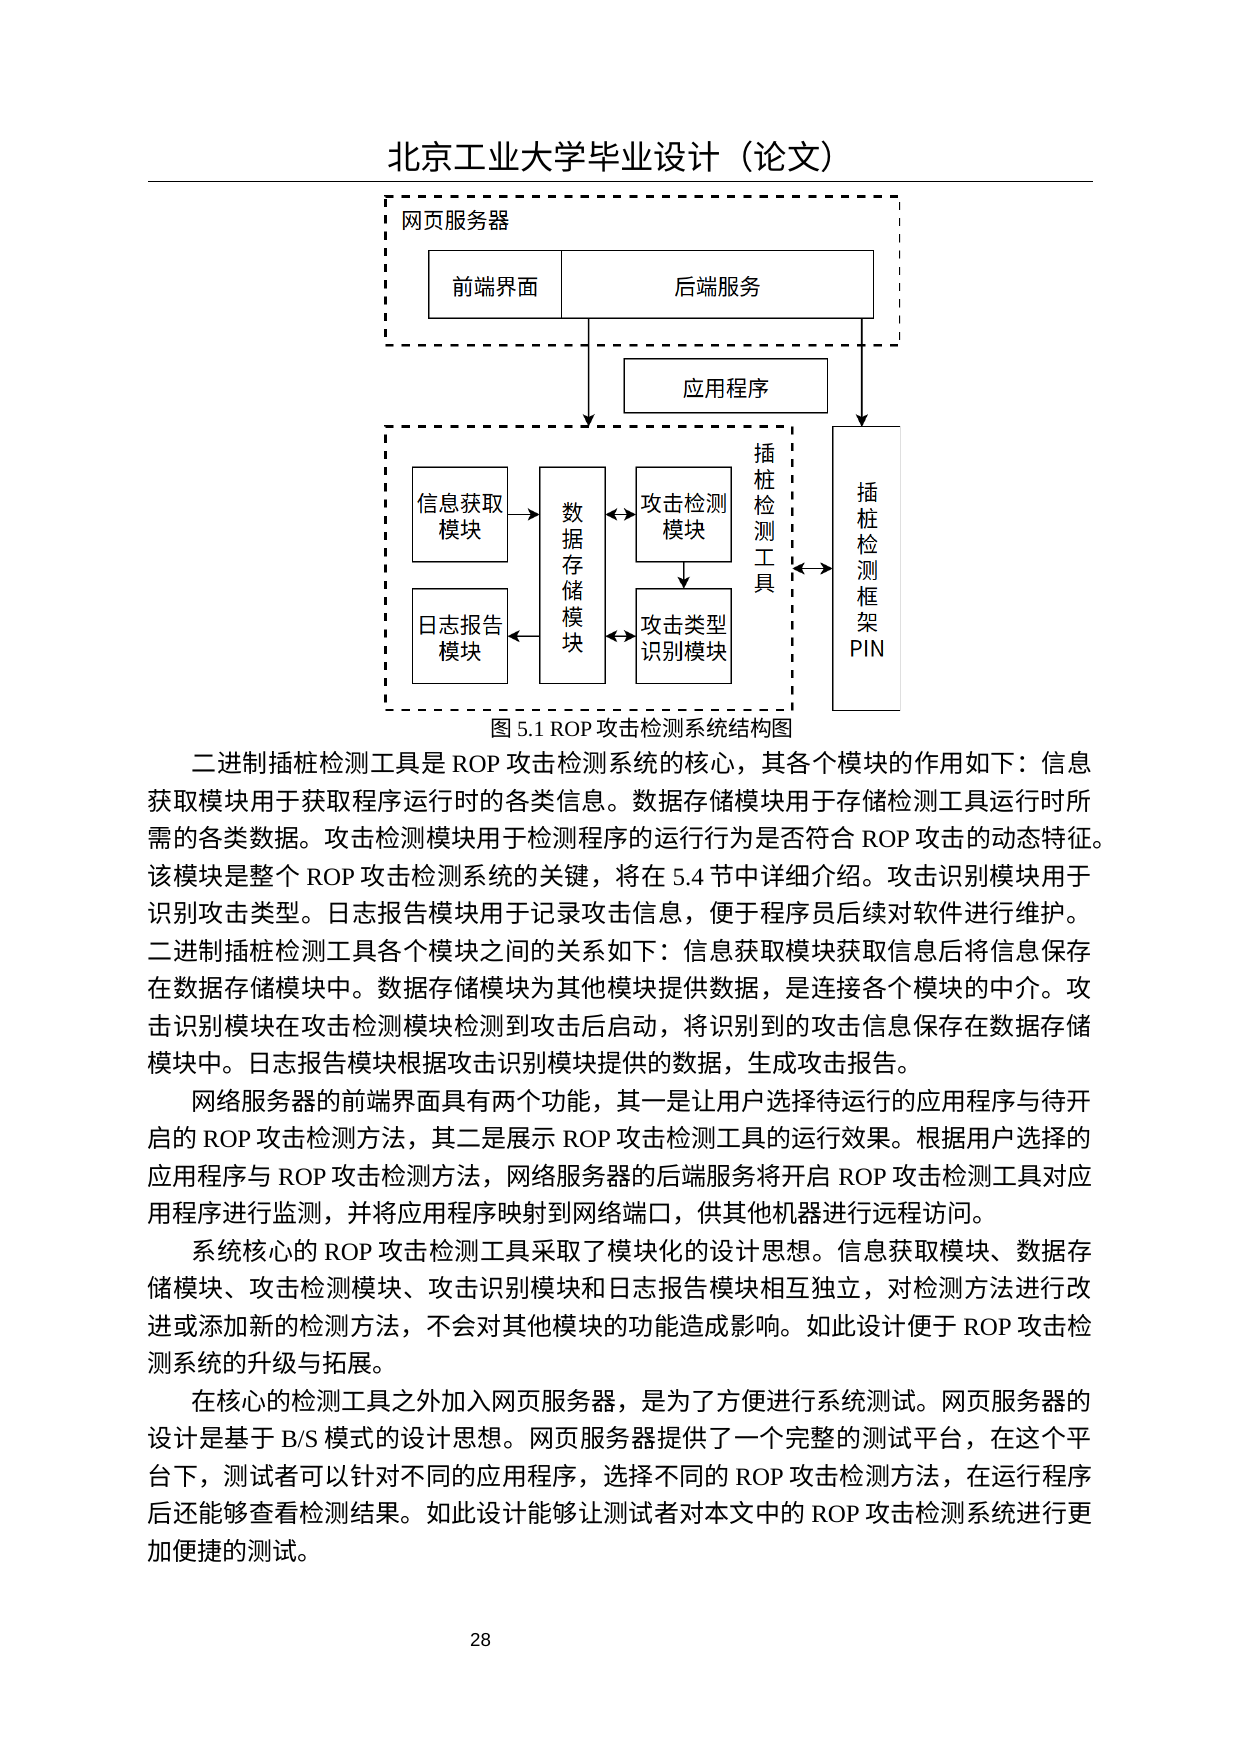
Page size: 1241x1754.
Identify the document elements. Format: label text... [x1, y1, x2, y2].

text 在核心的检测工具之外加入网页服务器，是为了方便进行系统测试。网页服务器的设计是基于B/S模式的设计思想。网页服务器提供了一个完整的测试平台，在这个平台下，测试者可以针对不同的应用程序，选择不同的ROP攻击检测方法，在运行程序后还能够查看检测结果。如此设计能够让测试者对本文中的ROP攻击检测系统进行更加便捷的测试。 [148, 1380, 1093, 1567]
text 二进制插桩检测工具是ROP攻击检测系统的核心，其各个模块的作用如下：信息获取模块用于获取程序运行时的各类信息。数据存储模块用于存储检测工具运行时所需的各类数据。攻击检测模块用于检测程序的运行行为是否符合ROP攻击的动态特征。该模块是整个ROP攻击检测系统的关键，将在5.4节中详细介绍。攻击识别模块用于识别攻击类型。日志报告模块用于记录攻击信息，便于程序员后续对软件进行维护。二进制插桩检测工具各个模块之间的关系如下：信息获取模块获取信息后将信息保存在数据存储模块中。数据存储模块为其他模块提供数据，是连接各个模块的中介。攻击识别模块在攻击检测模块检测到攻击后启动，将识别到的攻击信息保存在数据存储模块中。日志报告模块根据攻击识别模块提供的数据，生成攻击报告。 [148, 742, 1093, 1080]
text 网络服务器的前端界面具有两个功能，其一是让用户选择待运行的应用程序与待开启的ROP攻击检测方法，其二是展示ROP攻击检测工具的运行效果。根据用户选择的应用程序与ROP攻击检测方法，网络服务器的后端服务将开启ROP攻击检测工具对应用程序进行监测，并将应用程序映射到网络端口，供其他机器进行远程访问。 [148, 1080, 1093, 1230]
picture [383, 194, 901, 711]
text 系统核心的ROP攻击检测工具采取了模块化的设计思想。信息获取模块、数据存储模块、攻击检测模块、攻击识别模块和日志报告模块相互独立，对检测方法进行改进或添加新的检测方法，不会对其他模块的功能造成影响。如此设计便于ROP攻击检测系统的升级与拓展。 [148, 1230, 1093, 1380]
text 图5.1 ROP攻击检测系统结构图 [148, 711, 1093, 742]
